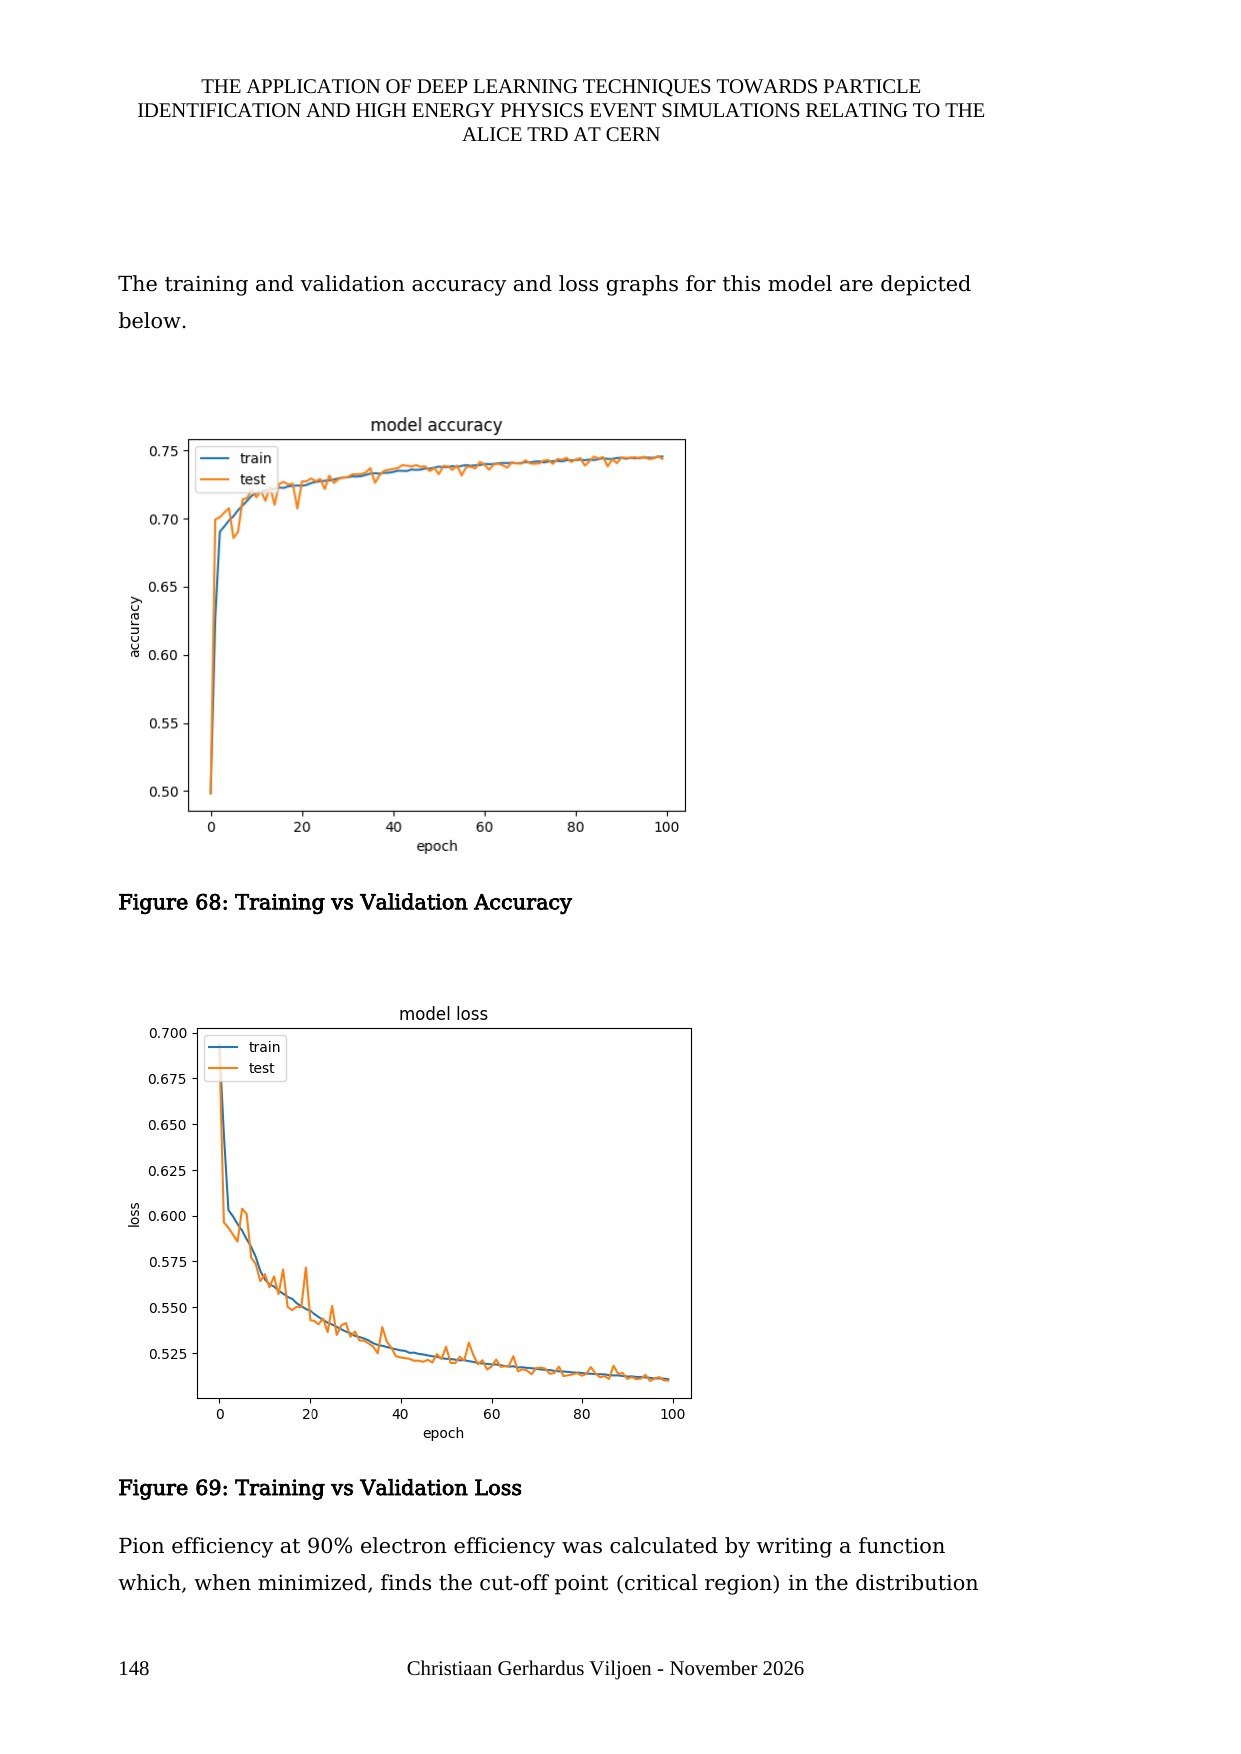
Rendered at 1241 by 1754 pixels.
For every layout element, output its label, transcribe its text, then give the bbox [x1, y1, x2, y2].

picture [118, 408, 698, 864]
picture [118, 997, 703, 1450]
text The training and validation accuracy and loss graphs for this model are depicted below. [118, 271, 1004, 333]
